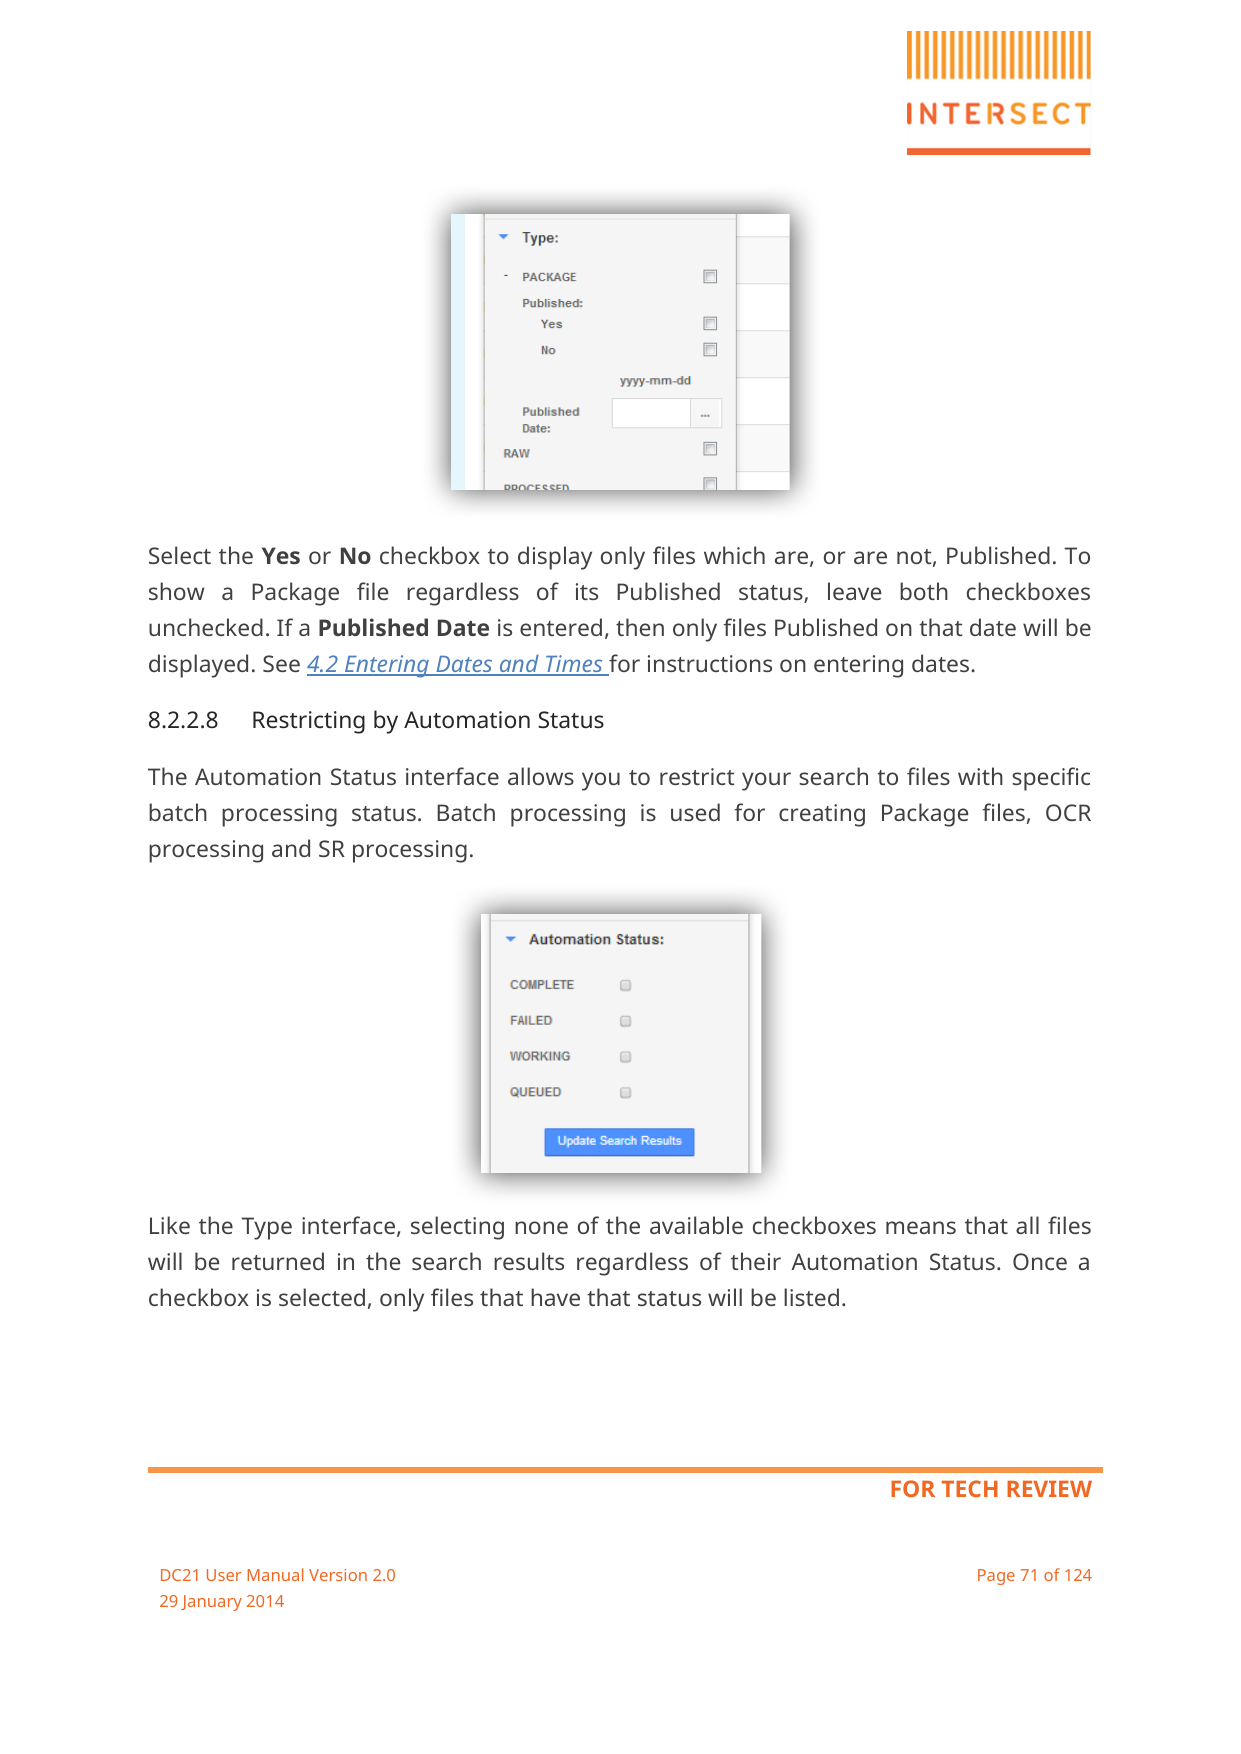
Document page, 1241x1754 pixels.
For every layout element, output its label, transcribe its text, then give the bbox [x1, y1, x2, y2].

picture [451, 214, 790, 490]
picture [481, 914, 762, 1173]
text Like the Type interface, selecting none of the available checkboxes means that all files will be returned in the search results regardless of their Automation Status. Once a checkbox is selected, only files that have that status will be listed. [148, 1210, 1092, 1313]
subtitle Restricting by Automation Status [148, 704, 1092, 736]
picture [905, 29, 1093, 157]
text The Automation Status interface allows you to restrict your search to files with specific batch processing status. Batch processing is used for creating Package files, OCR processing and SR processing. [148, 761, 1092, 864]
